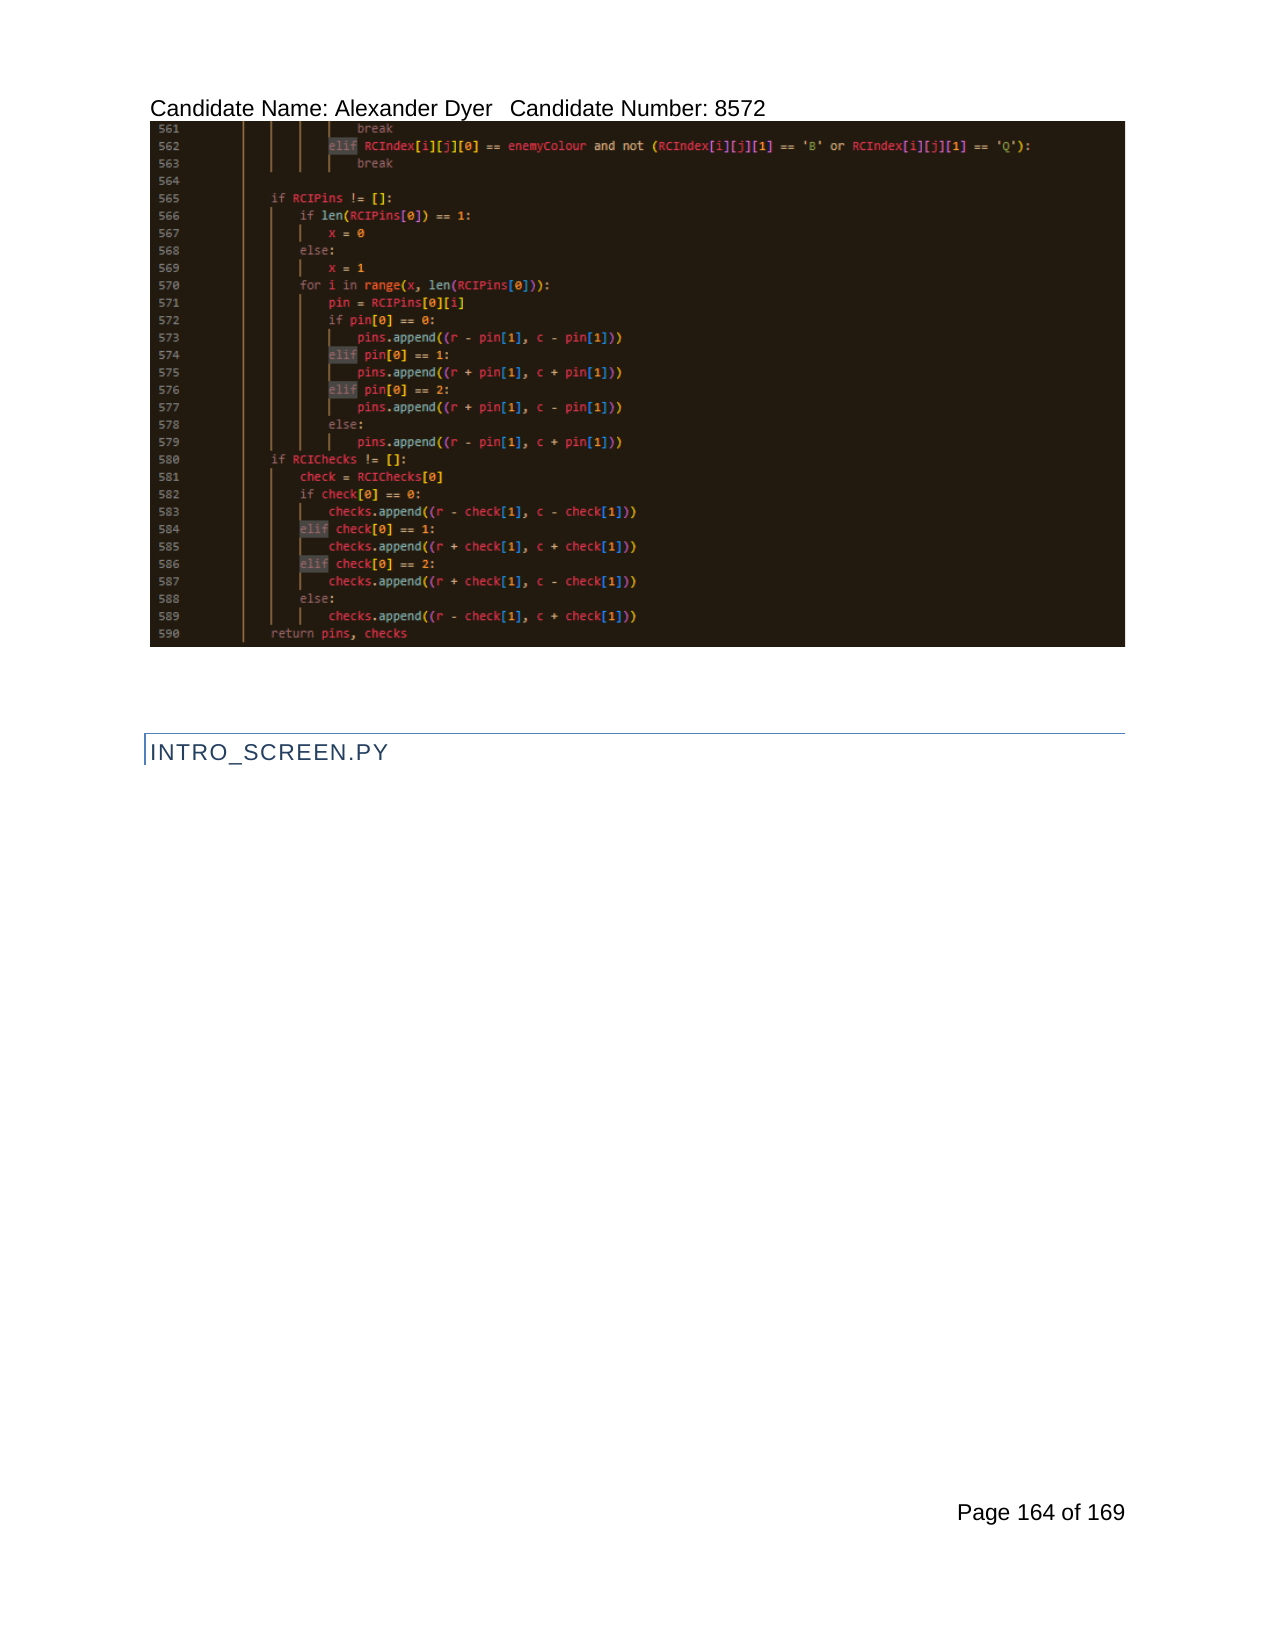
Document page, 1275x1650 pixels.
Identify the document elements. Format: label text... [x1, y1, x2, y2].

subtitle intro_screen.py [146, 734, 1125, 765]
picture [150, 121, 1125, 647]
